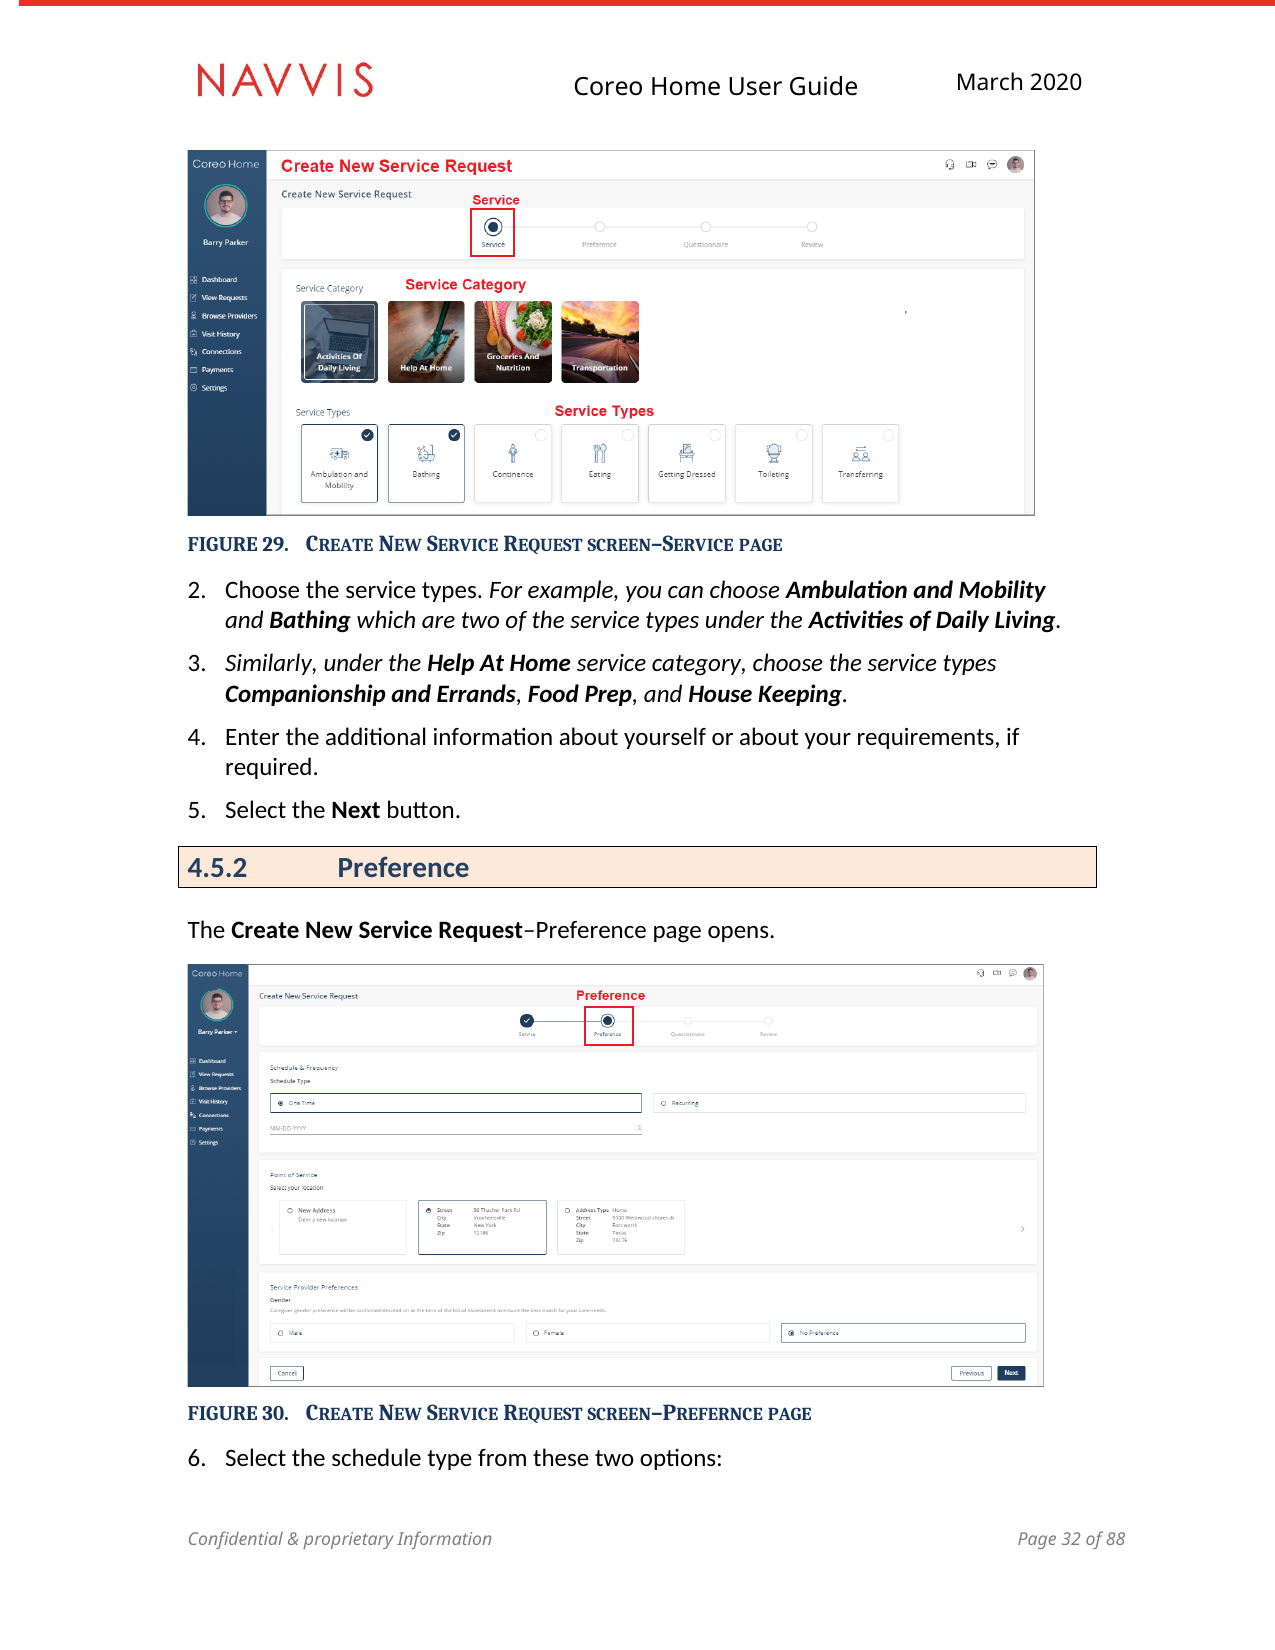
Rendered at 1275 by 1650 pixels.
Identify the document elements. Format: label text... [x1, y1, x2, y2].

text Create New Service Request screen–Service page [187, 531, 1087, 557]
picture [187, 55, 383, 104]
list Similarly, under the Help At Home service category, choose the service types Companionship and Errands, Food Prep, and House Keeping. [187, 647, 1087, 708]
text The Create New Service Request–Preference page opens. [187, 914, 1087, 944]
list Enter the additional information about yourself or about your requirements, if required. [187, 721, 1087, 782]
list Select the Next button. [187, 794, 1087, 825]
text Create New Service Request screen–Prefernce page [187, 1399, 1087, 1426]
picture [187, 964, 1044, 1387]
picture [187, 150, 1035, 516]
subtitle Preference [179, 847, 1096, 887]
list Select the schedule type from these two options: [187, 1442, 1087, 1473]
list Choose the service types. For example, you can choose Ambulation and Mobility and Bathing which are two of the service types under the Activities of Daily Living. [187, 574, 1087, 635]
